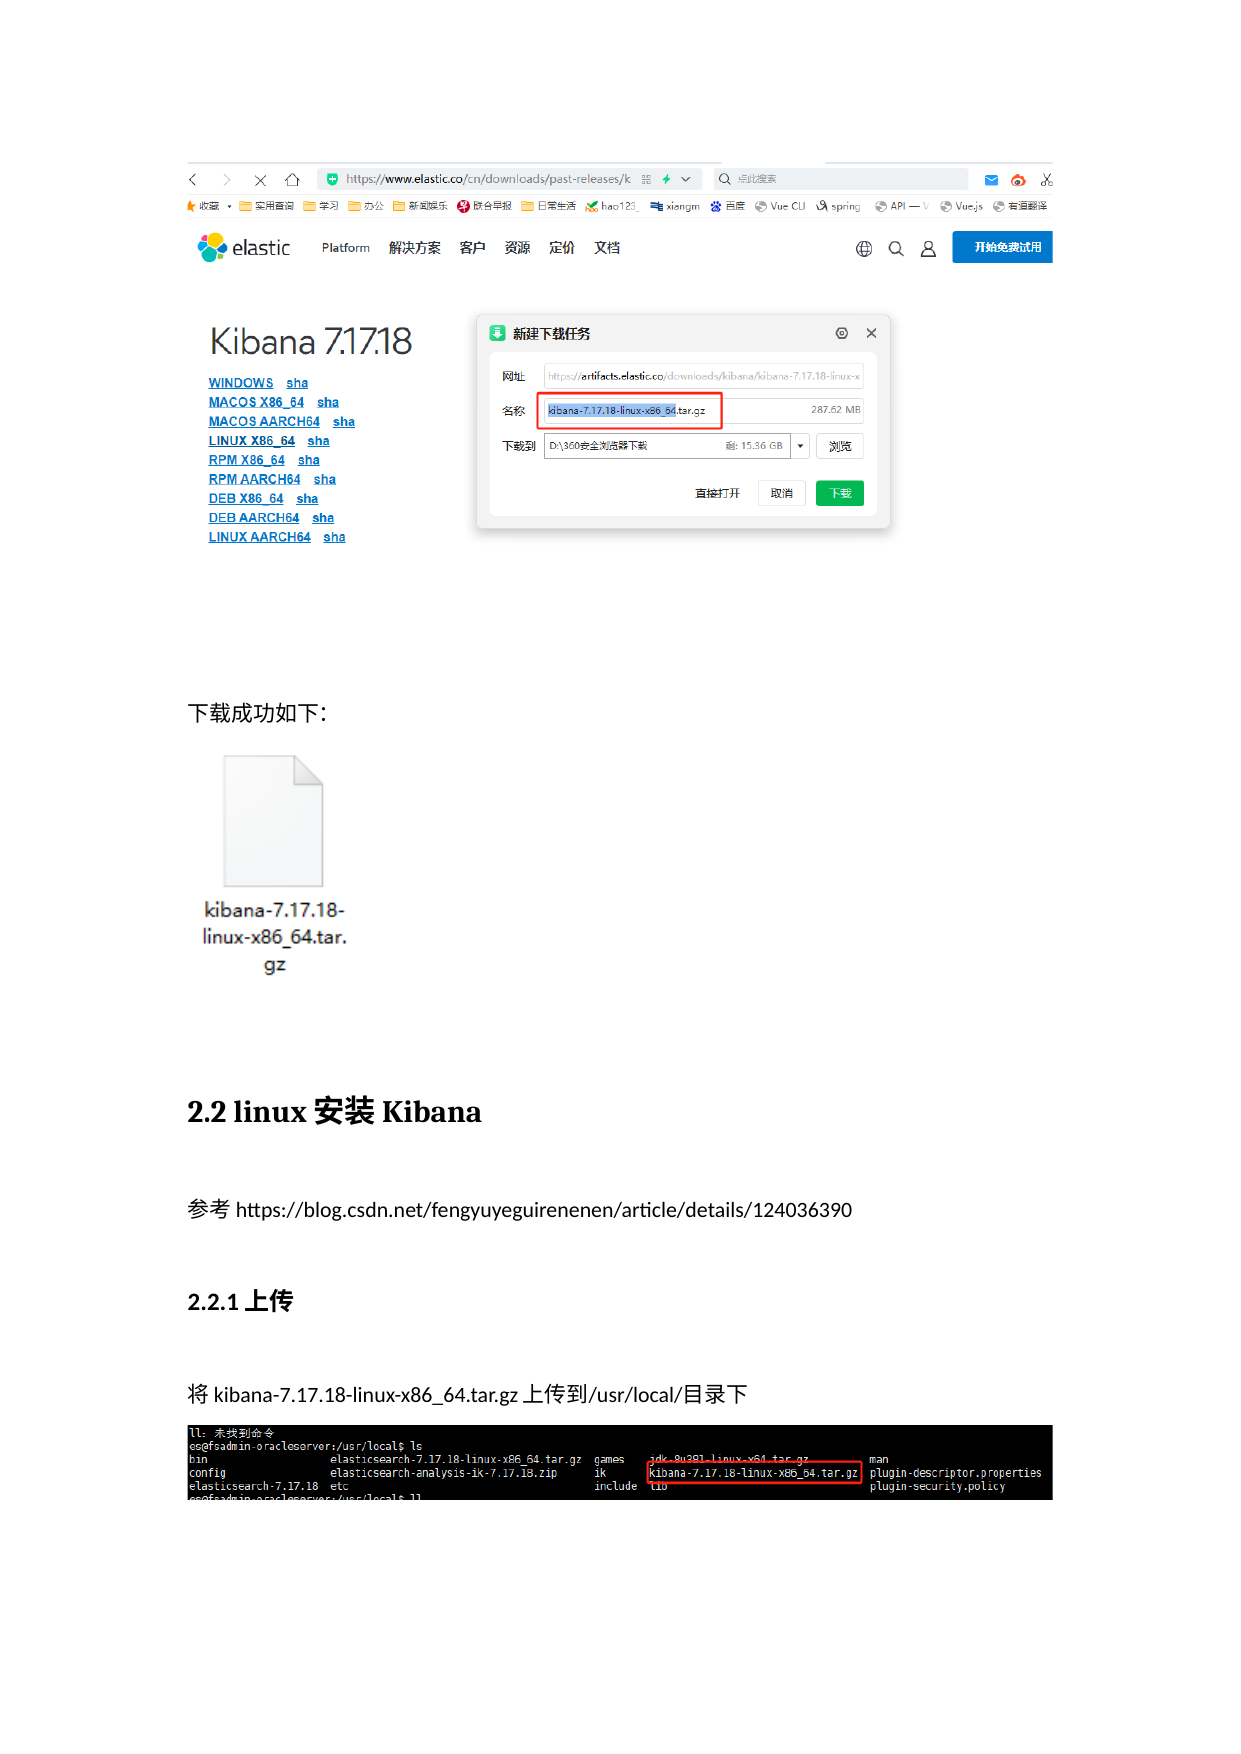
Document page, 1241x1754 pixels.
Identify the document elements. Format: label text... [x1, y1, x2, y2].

text 参考https://blog.csdn.net/fengyuyeguirenenen/article/details/124036390 [187, 1191, 1053, 1224]
subtitle 2.2.1 上传 [187, 1267, 1053, 1332]
picture [187, 162, 1053, 655]
picture [187, 743, 380, 1016]
subtitle 2.2 linux安装Kibana [187, 1077, 1053, 1142]
picture [187, 1425, 1053, 1500]
text 下载成功如下： [187, 695, 1053, 728]
text 将kibana-7.17.18-linux-x86_64.tar.gz上传到/usr/local/目录下 [187, 1377, 1053, 1409]
